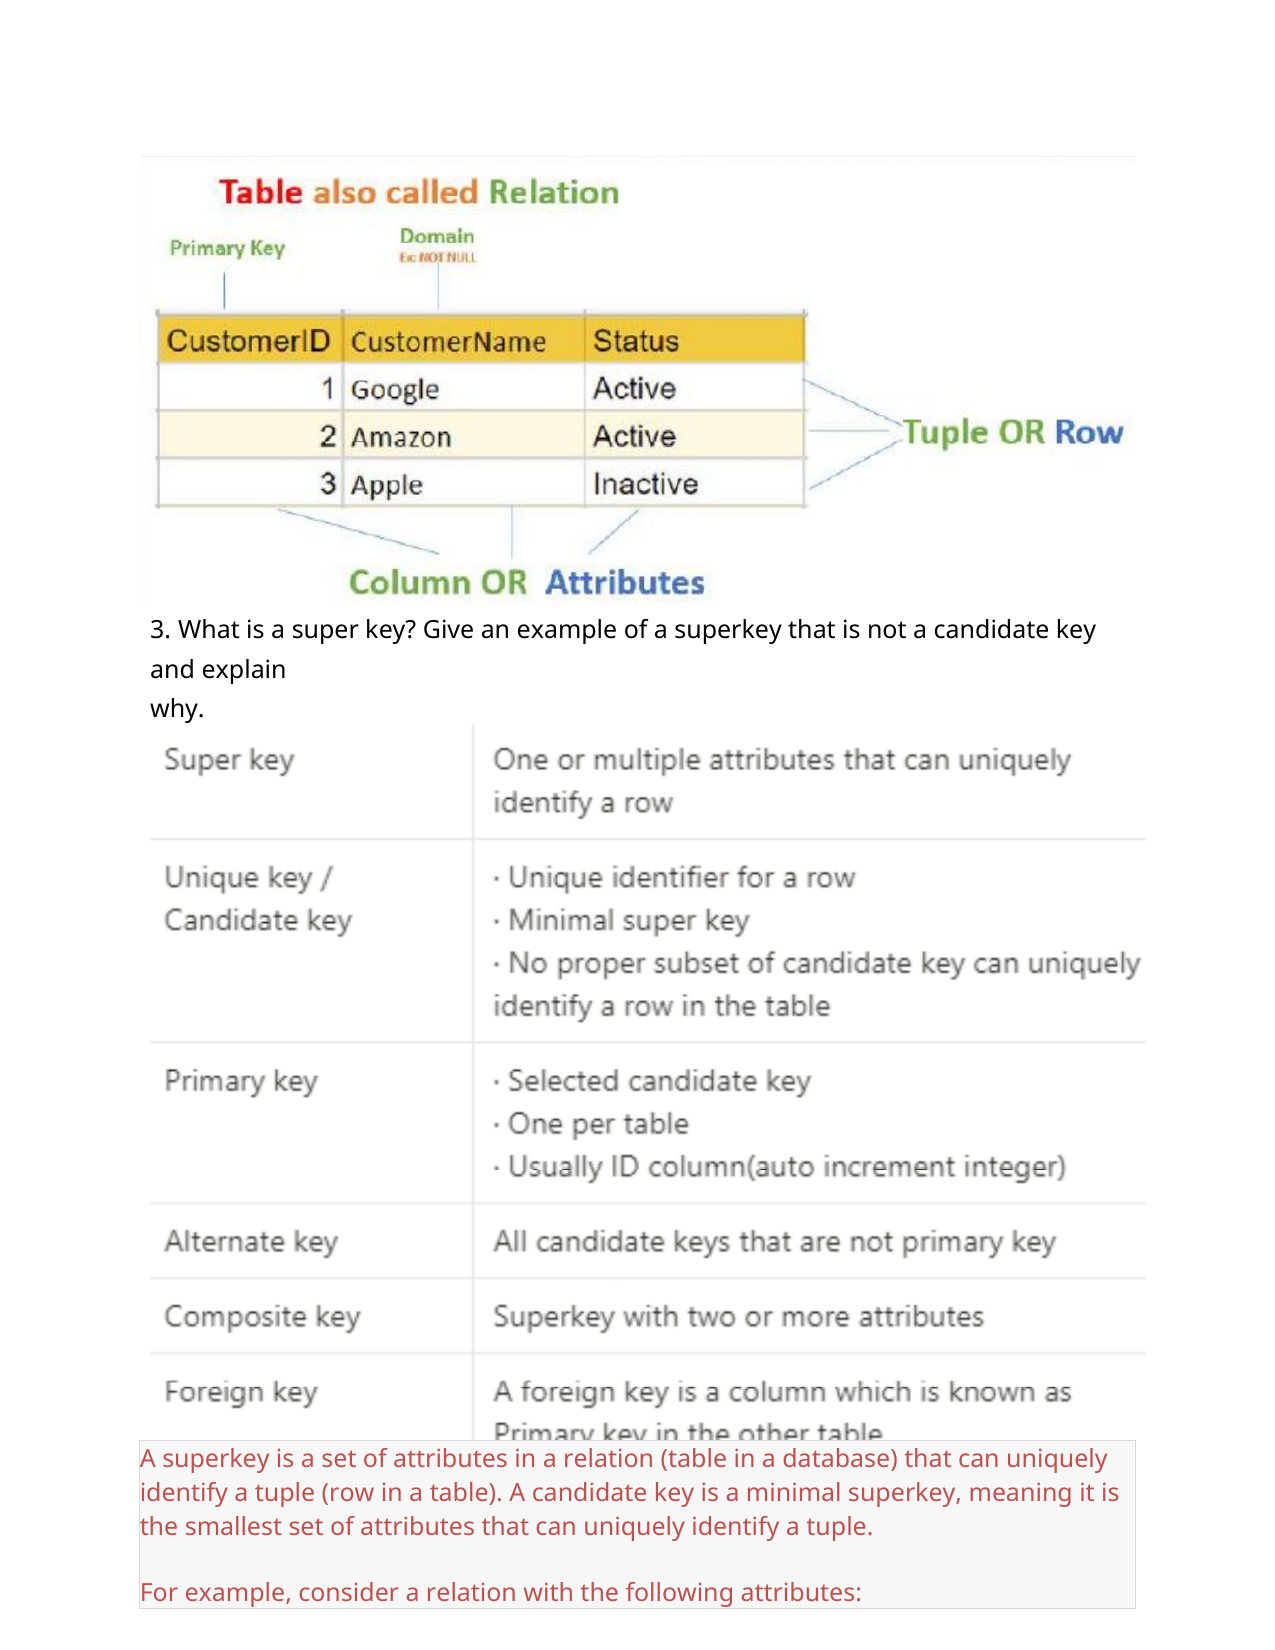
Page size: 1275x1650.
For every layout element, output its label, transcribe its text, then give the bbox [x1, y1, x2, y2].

text A superkey is a set of attributes in a relation (table in a database) that can uniquely identify a tuple (row in a table). A candidate key is a minimal superkey, meaning it is the smallest set of attributes that can uniquely identify a tuple. [140, 1441, 1135, 1543]
text For example, consider a relation with the following attributes: [140, 1574, 1135, 1608]
picture [139, 156, 1136, 608]
list What is a super key? Give an example of a superkey that is not a candidate key and explain [150, 612, 1109, 685]
text why. [150, 690, 1135, 724]
picture [150, 724, 1146, 1441]
